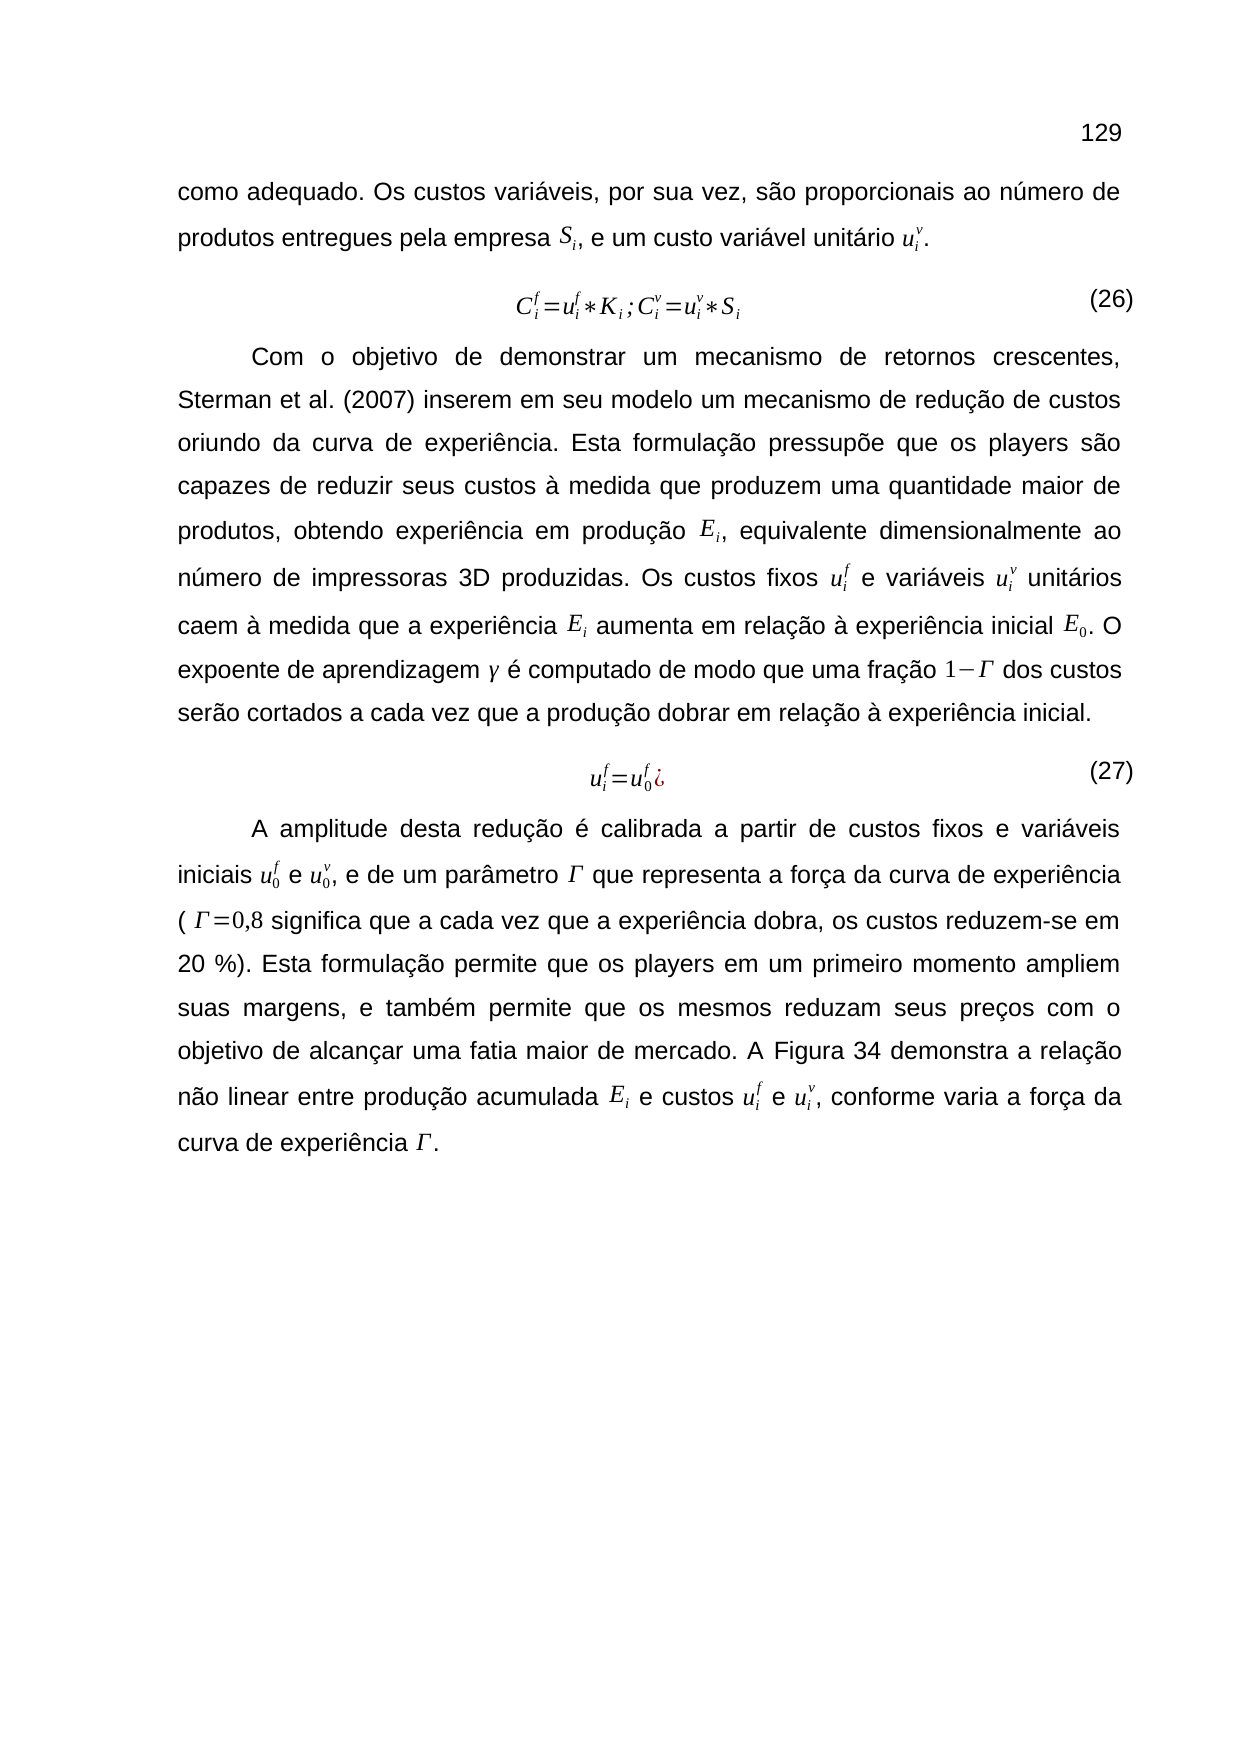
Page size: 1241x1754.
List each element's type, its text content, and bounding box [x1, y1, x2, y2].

text A amplitude desta redução é calibrada a partir de custos fixos e variáveis iniciais e , e de um parâmetro que representa a força da curva de experiência ( significa que a cada vez que a experiência dobra, os custos reduzem-se em 20 %). Esta formulação permite que os players em um primeiro momento ampliem suas margens, e também permite que os mesmos reduzam seus preços com o objetivo de alcançar uma fatia maior de mercado. A Figura 34 demonstra a relação não linear entre produção acumulada e custos e , conforme varia a força da curva de experiência . [177, 814, 1122, 1157]
table_header [177, 270, 1078, 342]
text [177, 177, 1122, 255]
table_header [177, 741, 1078, 814]
table_header (26) [1078, 270, 1145, 342]
text Com o objetivo de demonstrar um mecanismo de retornos crescentes, Sterman et al. (2007) inserem em seu modelo um mecanismo de redução de custos oriundo da curva de experiência. Esta formulação pressupõe que os players são capazes de reduzir seus custos à medida que produzem uma quantidade maior de produtos, obtendo experiência em produção , equivalente dimensionalmente ao número de impressoras 3D produzidas. Os custos fixos e variáveis unitários caem à medida que a experiência aumenta em relação à experiência inicial . O expoente de aprendizagem é computado de modo que uma fração dos custos serão cortados a cada vez que a produção dobrar em relação à experiência inicial. [177, 342, 1122, 727]
table_header (27) [1078, 741, 1145, 814]
